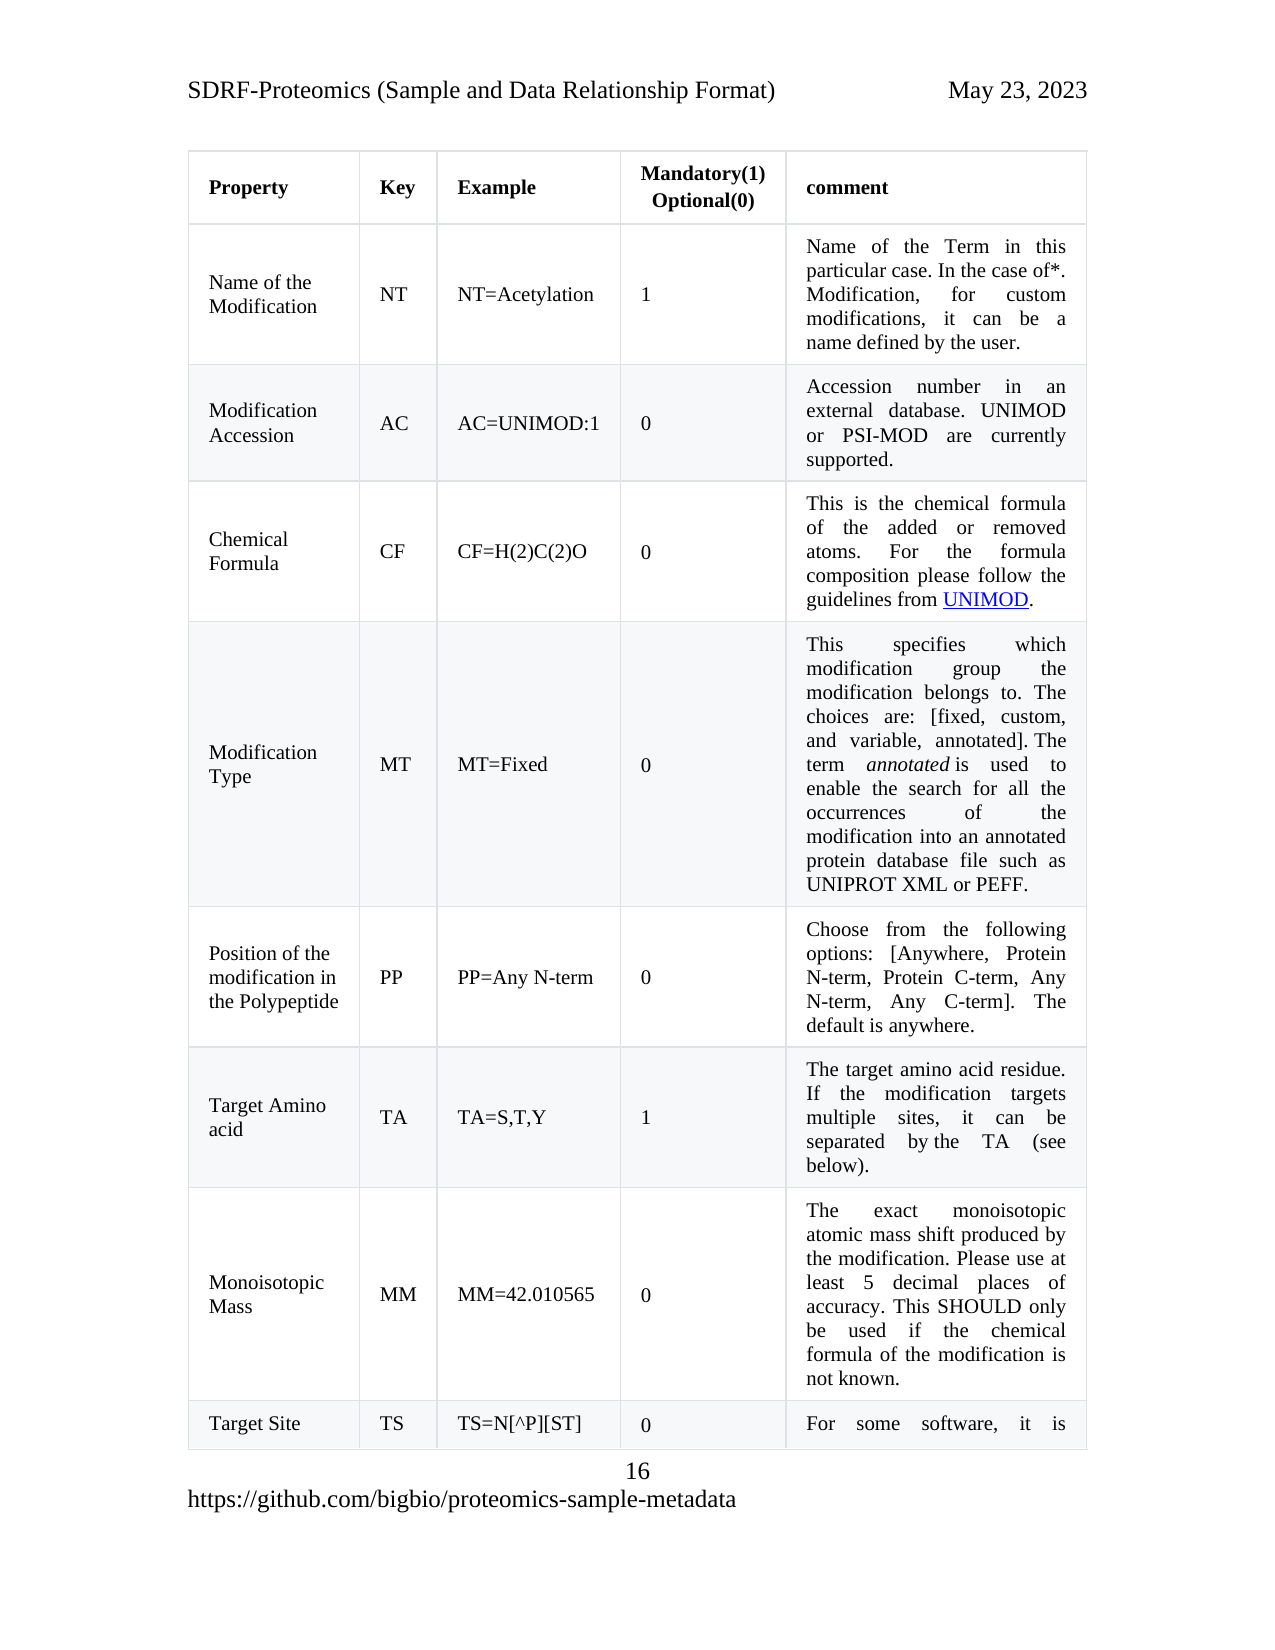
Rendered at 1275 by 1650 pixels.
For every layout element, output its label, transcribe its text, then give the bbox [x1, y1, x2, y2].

table_cell MM [360, 1188, 436, 1400]
table_cell NT [360, 225, 436, 363]
table_cell Name of the Modification [189, 225, 359, 363]
table_cell PP [360, 907, 436, 1046]
table_cell The target amino acid residue. If the modification targets multiple sites, it can be separated by the TA (see below). [787, 1048, 1086, 1187]
table_cell 0️ [621, 622, 785, 906]
table_cell CF=H(2)C(2)O [438, 482, 620, 621]
table_cell CF [360, 482, 436, 621]
table_cell 0️ [621, 365, 785, 480]
table_cell Name of the Term in this particular case. In the case of*. Modification, for custom modifications, it can be a name defined by the user. [787, 225, 1086, 363]
table_cell AC [360, 365, 436, 480]
table_cell TS [360, 1401, 436, 1448]
table_cell MT=Fixed [438, 622, 620, 906]
table_cell Position of the modification in the Polypeptide [189, 907, 359, 1046]
table_cell NT=Acetylation [438, 225, 620, 363]
table_cell AC=UNIMOD:1 [438, 365, 620, 480]
table_cell The exact monoisotopic atomic mass shift produced by the modification. Please use at least 5 decimal places of accuracy. This SHOULD only be used if the chemical formula of the modification is not known. [787, 1188, 1086, 1400]
table_cell This is the chemical formula of the added or removed atoms. For the formula composition please follow the guidelines from UNIMOD. [787, 482, 1086, 621]
table_cell 0️ [621, 482, 785, 621]
table_cell MT [360, 622, 436, 906]
table_cell 0️ [621, 1401, 785, 1448]
table_cell Modification Accession [189, 365, 359, 480]
table_cell 0️ [621, 907, 785, 1046]
table_cell Modification Type [189, 622, 359, 906]
table_header Property [189, 152, 359, 223]
table_cell Choose from the following options: [Anywhere, Protein N-term, Protein C-term, Any N-term, Any C-term]. The default is anywhere. [787, 907, 1086, 1046]
table_cell Target Site [189, 1401, 359, 1448]
table_cell 1 [621, 225, 785, 363]
table_header comment [787, 152, 1086, 223]
table_cell Monoisotopic Mass [189, 1188, 359, 1400]
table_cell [787, 1401, 1086, 1448]
table_cell Target Amino acid [189, 1048, 359, 1187]
table_cell This specifies which modification group the modification belongs to. The choices are: [fixed, custom, and variable, annotated]. The term annotated is used to enable the search for all the occurrences of the modification into an annotated protein database file such as UNIPROT XML or PEFF. [787, 622, 1086, 906]
table_cell PP=Any N-term [438, 907, 620, 1046]
table_header Mandatory(1) Optional(0️) [621, 152, 785, 223]
table_cell TA=S,T,Y [438, 1048, 620, 1187]
table_cell TS=N[^P][ST] [438, 1401, 620, 1448]
table_cell Accession number in an external database. UNIMOD or PSI-MOD are currently supported. [787, 365, 1086, 480]
table_cell 0️ [621, 1188, 785, 1400]
table_header Key [360, 152, 436, 223]
table_header Example [438, 152, 620, 223]
table_cell TA [360, 1048, 436, 1187]
table_cell Chemical Formula [189, 482, 359, 621]
table_cell MM=42.010565 [438, 1188, 620, 1400]
table_cell 1 [621, 1048, 785, 1187]
